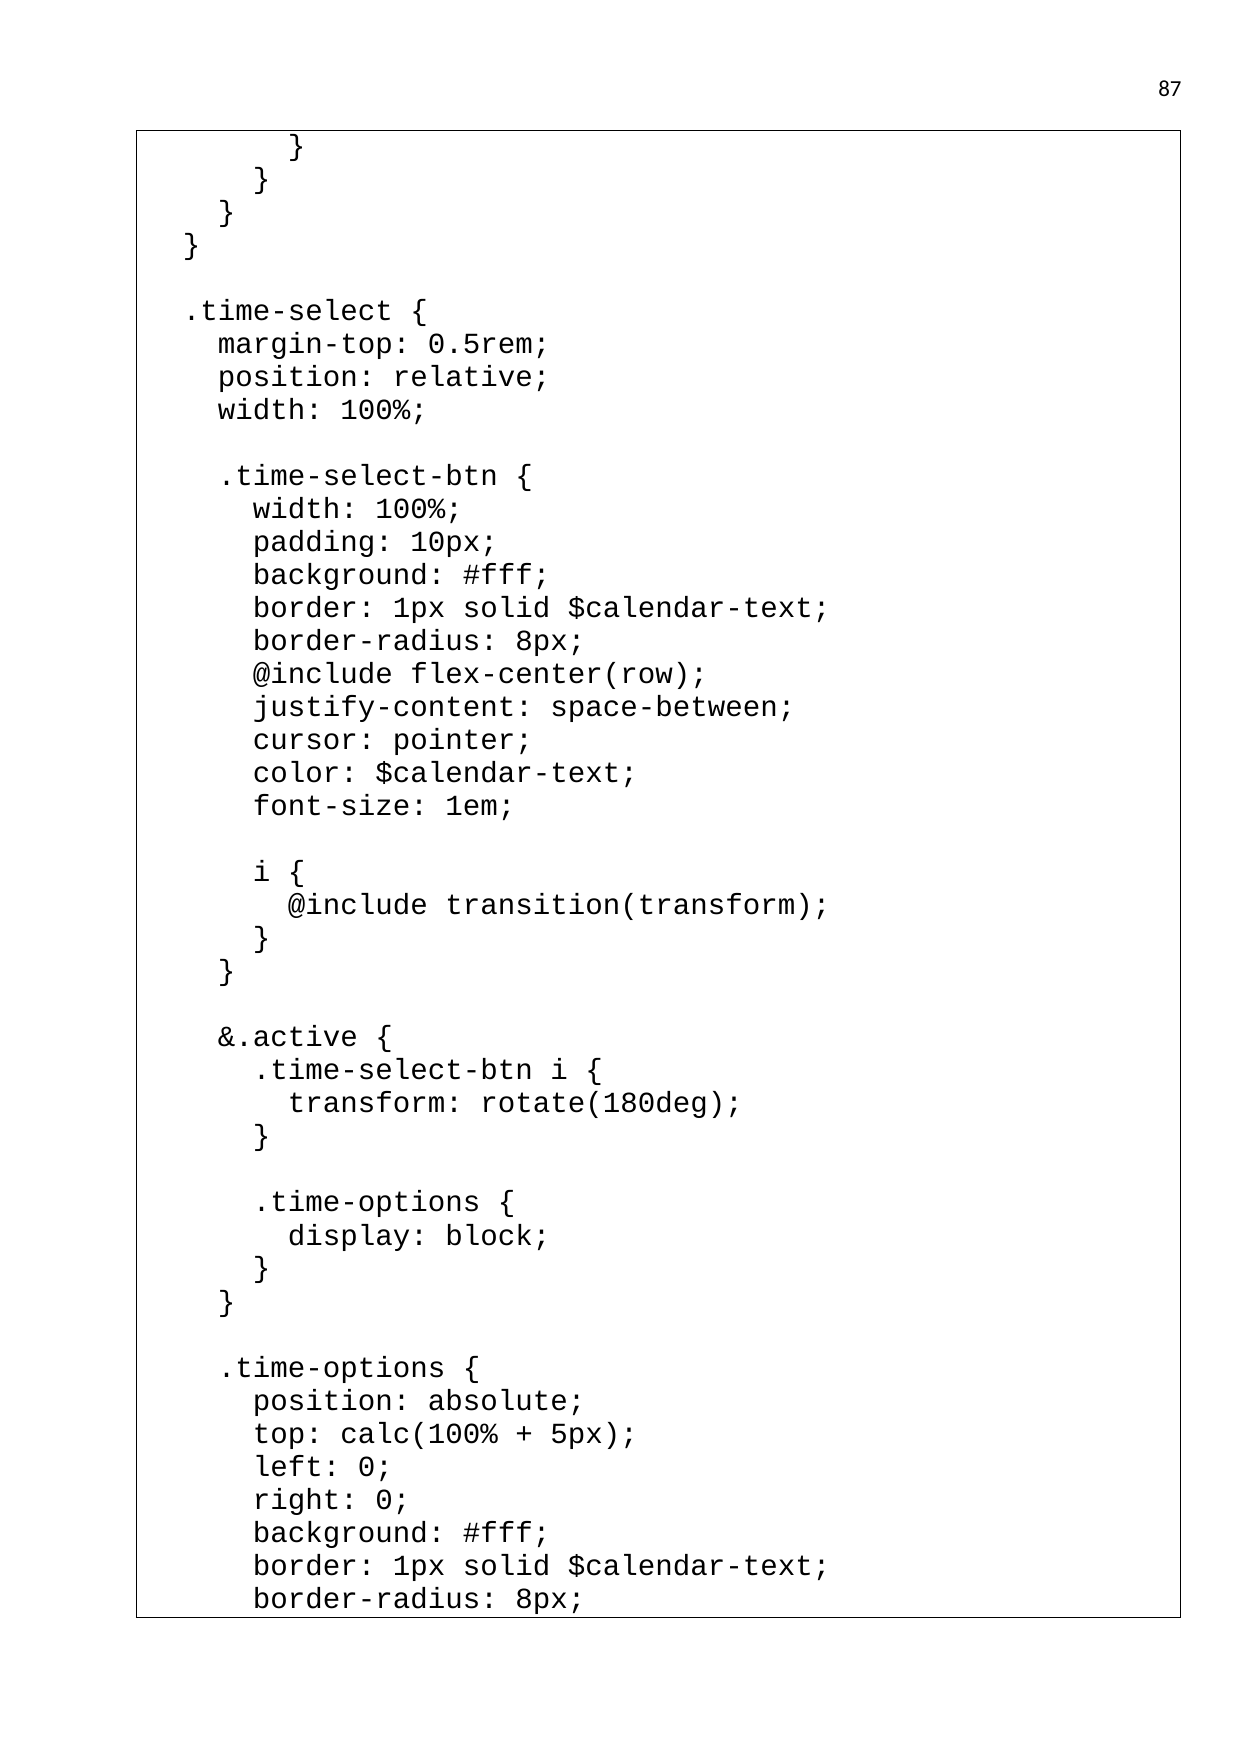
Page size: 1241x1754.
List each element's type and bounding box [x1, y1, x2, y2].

table_header [137, 131, 1180, 1617]
